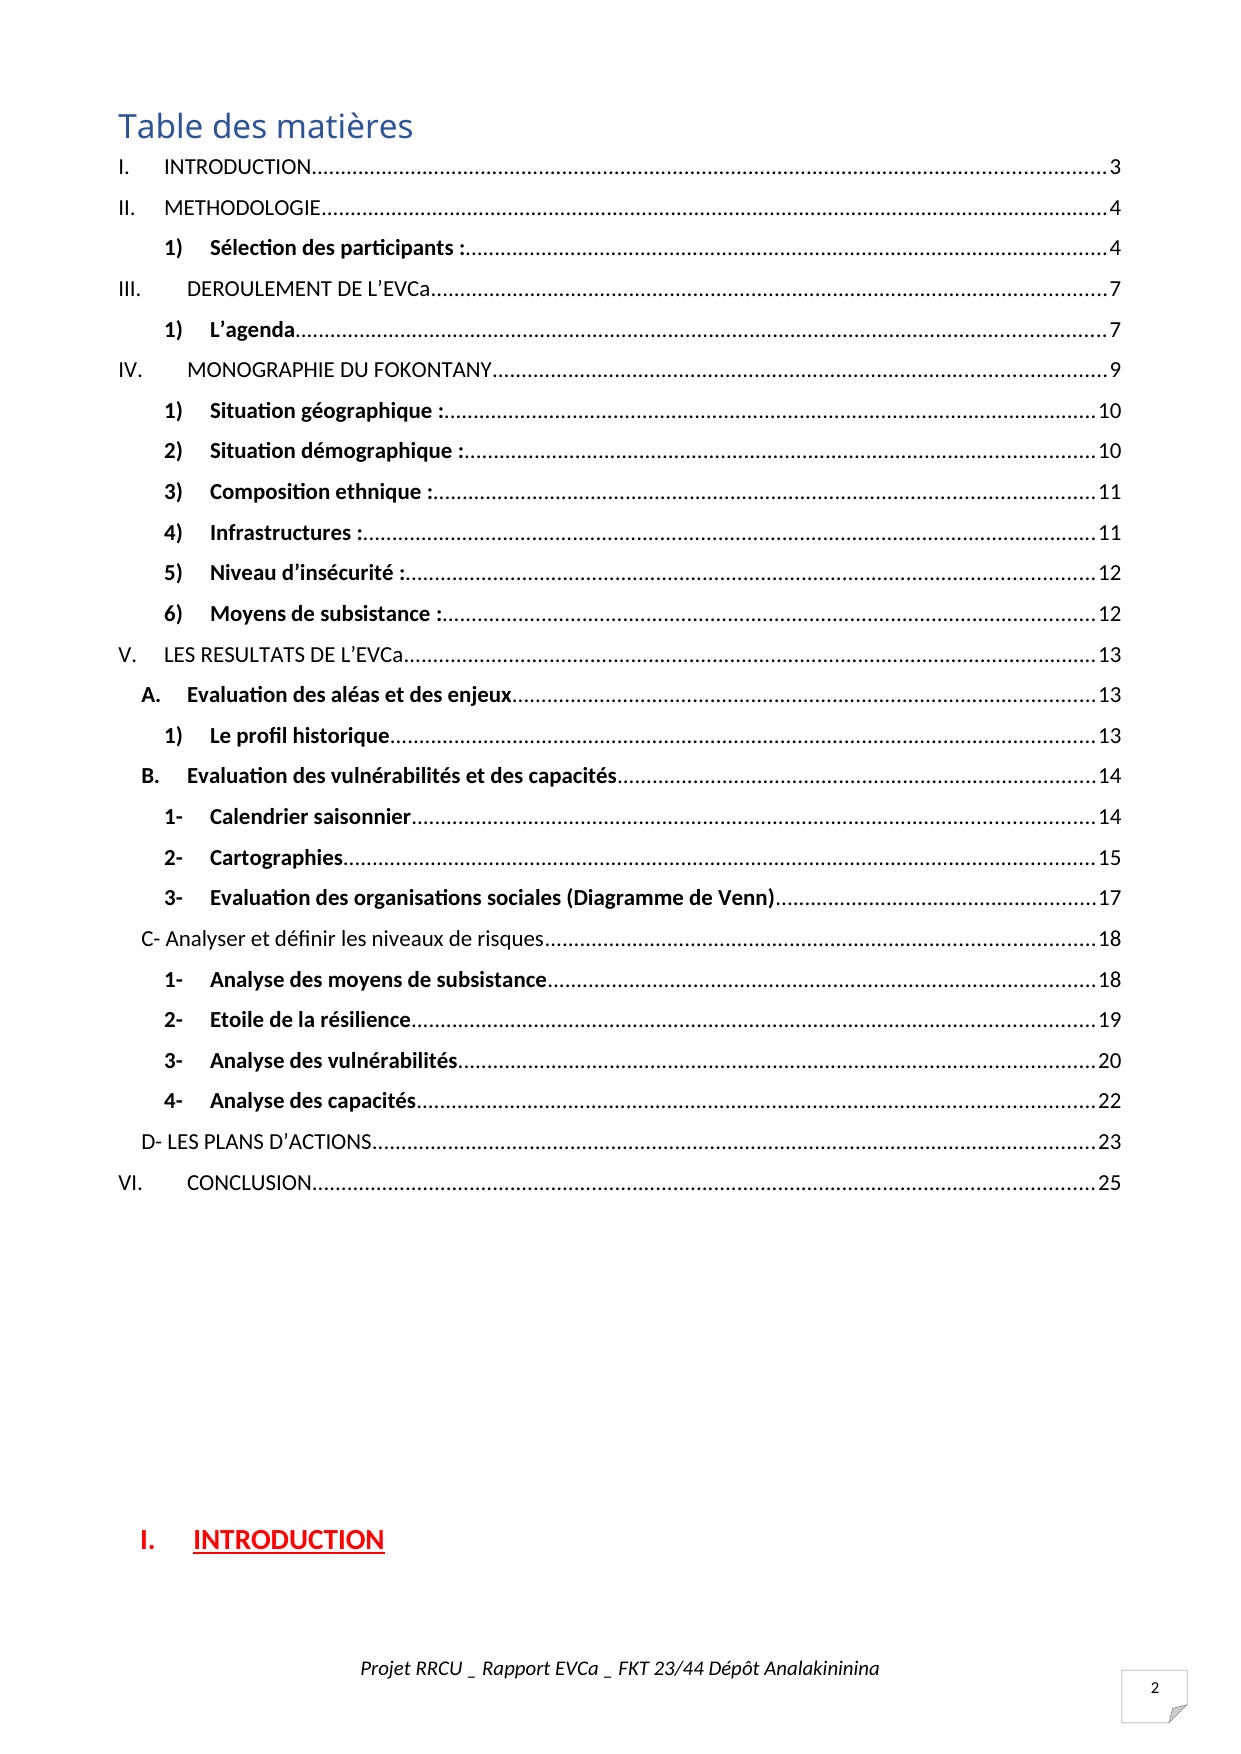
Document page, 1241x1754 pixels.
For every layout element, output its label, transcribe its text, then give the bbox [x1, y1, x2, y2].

subtitle INTRODUCTION [156, 1521, 1122, 1557]
